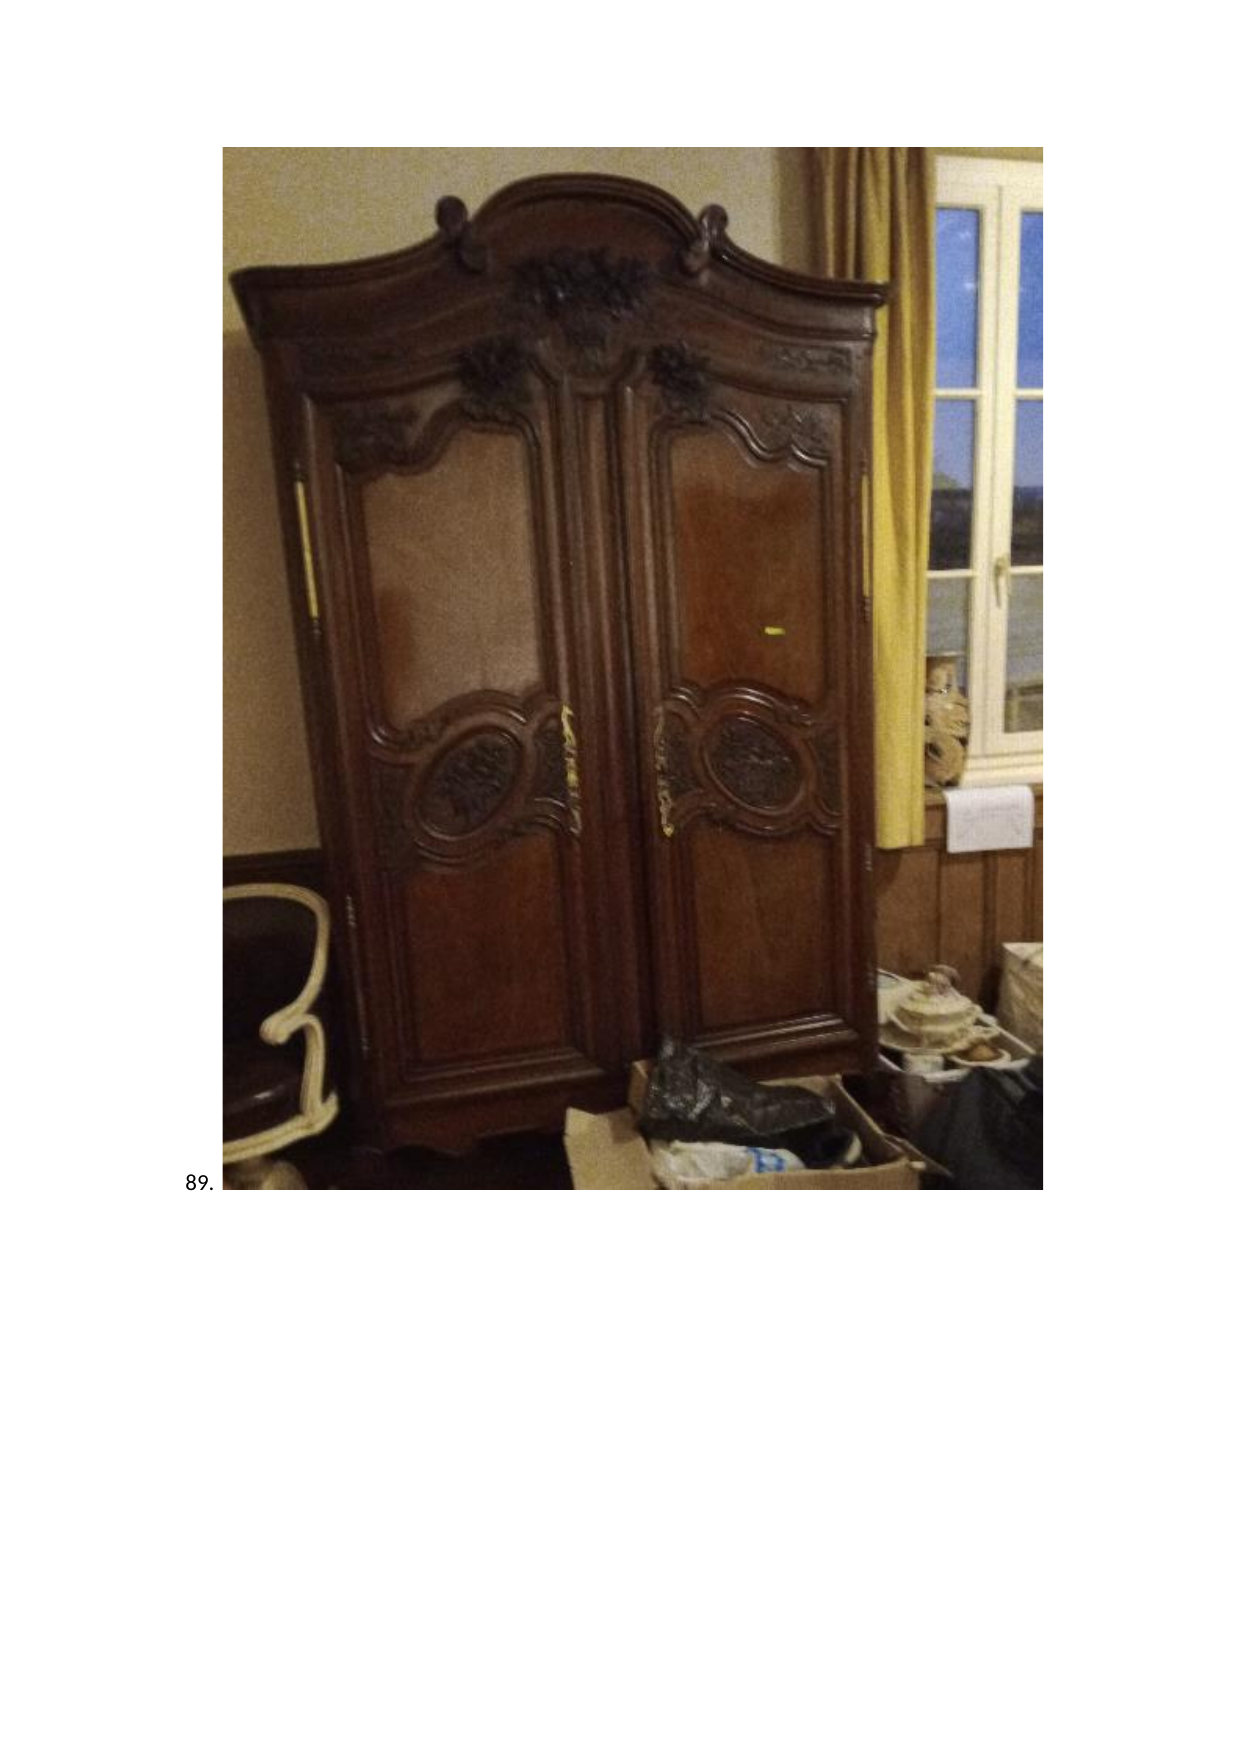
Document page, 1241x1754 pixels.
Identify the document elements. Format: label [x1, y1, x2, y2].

picture [222, 147, 1044, 1190]
